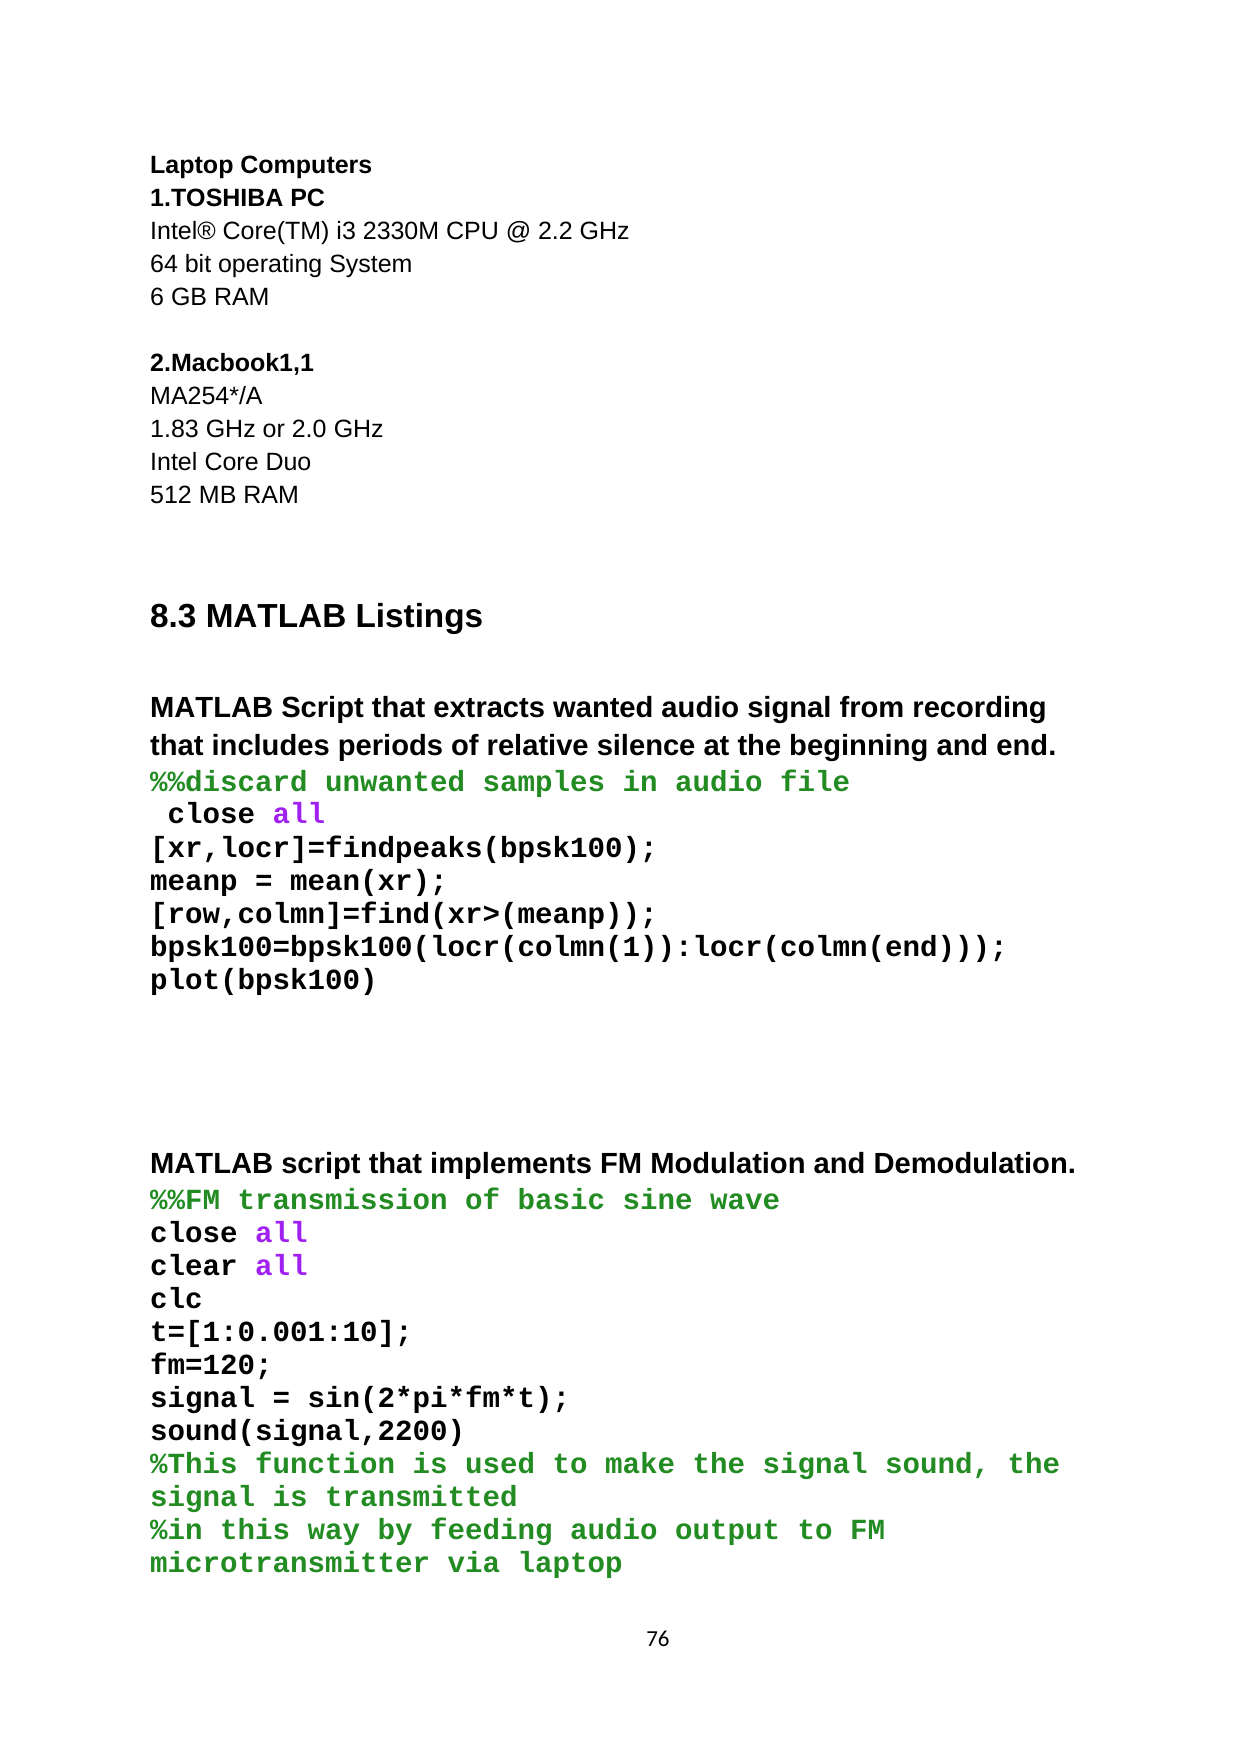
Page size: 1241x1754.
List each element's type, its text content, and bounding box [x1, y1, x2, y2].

text %in this way by feeding audio output to FM microtransmitter via laptop [150, 1515, 1090, 1581]
text close all [150, 800, 1090, 833]
text Laptop Computers [150, 150, 1090, 179]
text clear all [150, 1251, 1090, 1284]
text MA254*/A [150, 381, 1090, 410]
text Intel® Core(TM) i3 2330M CPU @ 2.2 GHz [150, 216, 1090, 245]
text clc [150, 1284, 1090, 1317]
text 64 bit operating System [150, 249, 1090, 278]
text 2.Macbook1,1 [150, 348, 1090, 377]
text 512 MB RAM [150, 480, 1090, 509]
text MATLAB Script that extracts wanted audio signal from recording that includes periods of relative silence at the beginning and end. [150, 689, 1090, 762]
text sound(signal,2200) [150, 1416, 1090, 1449]
text %%discard unwanted samples in audio file [150, 767, 1090, 800]
text 6 GB RAM [150, 282, 1090, 311]
text signal = sin(2*pi*fm*t); [150, 1383, 1090, 1416]
text [xr,locr]=findpeaks(bpsk100); [150, 833, 1090, 866]
text fm=120; [150, 1350, 1090, 1383]
text 1.TOSHIBA PC [150, 183, 1090, 212]
text 1.83 GHz or 2.0 GHz Intel Core Duo [150, 414, 1090, 476]
text MATLAB script that implements FM Modulation and Demodulation. [150, 1147, 1090, 1180]
text close all [150, 1218, 1090, 1251]
text 8.3 MATLAB Listings [150, 596, 1090, 634]
text bpsk100=bpsk100(locr(colmn(1)):locr(colmn(end))); [150, 932, 1090, 965]
text [row,colmn]=find(xr>(meanp)); [150, 899, 1090, 932]
text t=[1:0.001:10]; [150, 1317, 1090, 1350]
text %%FM transmission of basic sine wave [150, 1185, 1090, 1218]
text meanp = mean(xr); [150, 866, 1090, 899]
text %This function is used to make the signal sound, the signal is transmitted [150, 1449, 1090, 1515]
text plot(bpsk100) [150, 965, 1090, 998]
